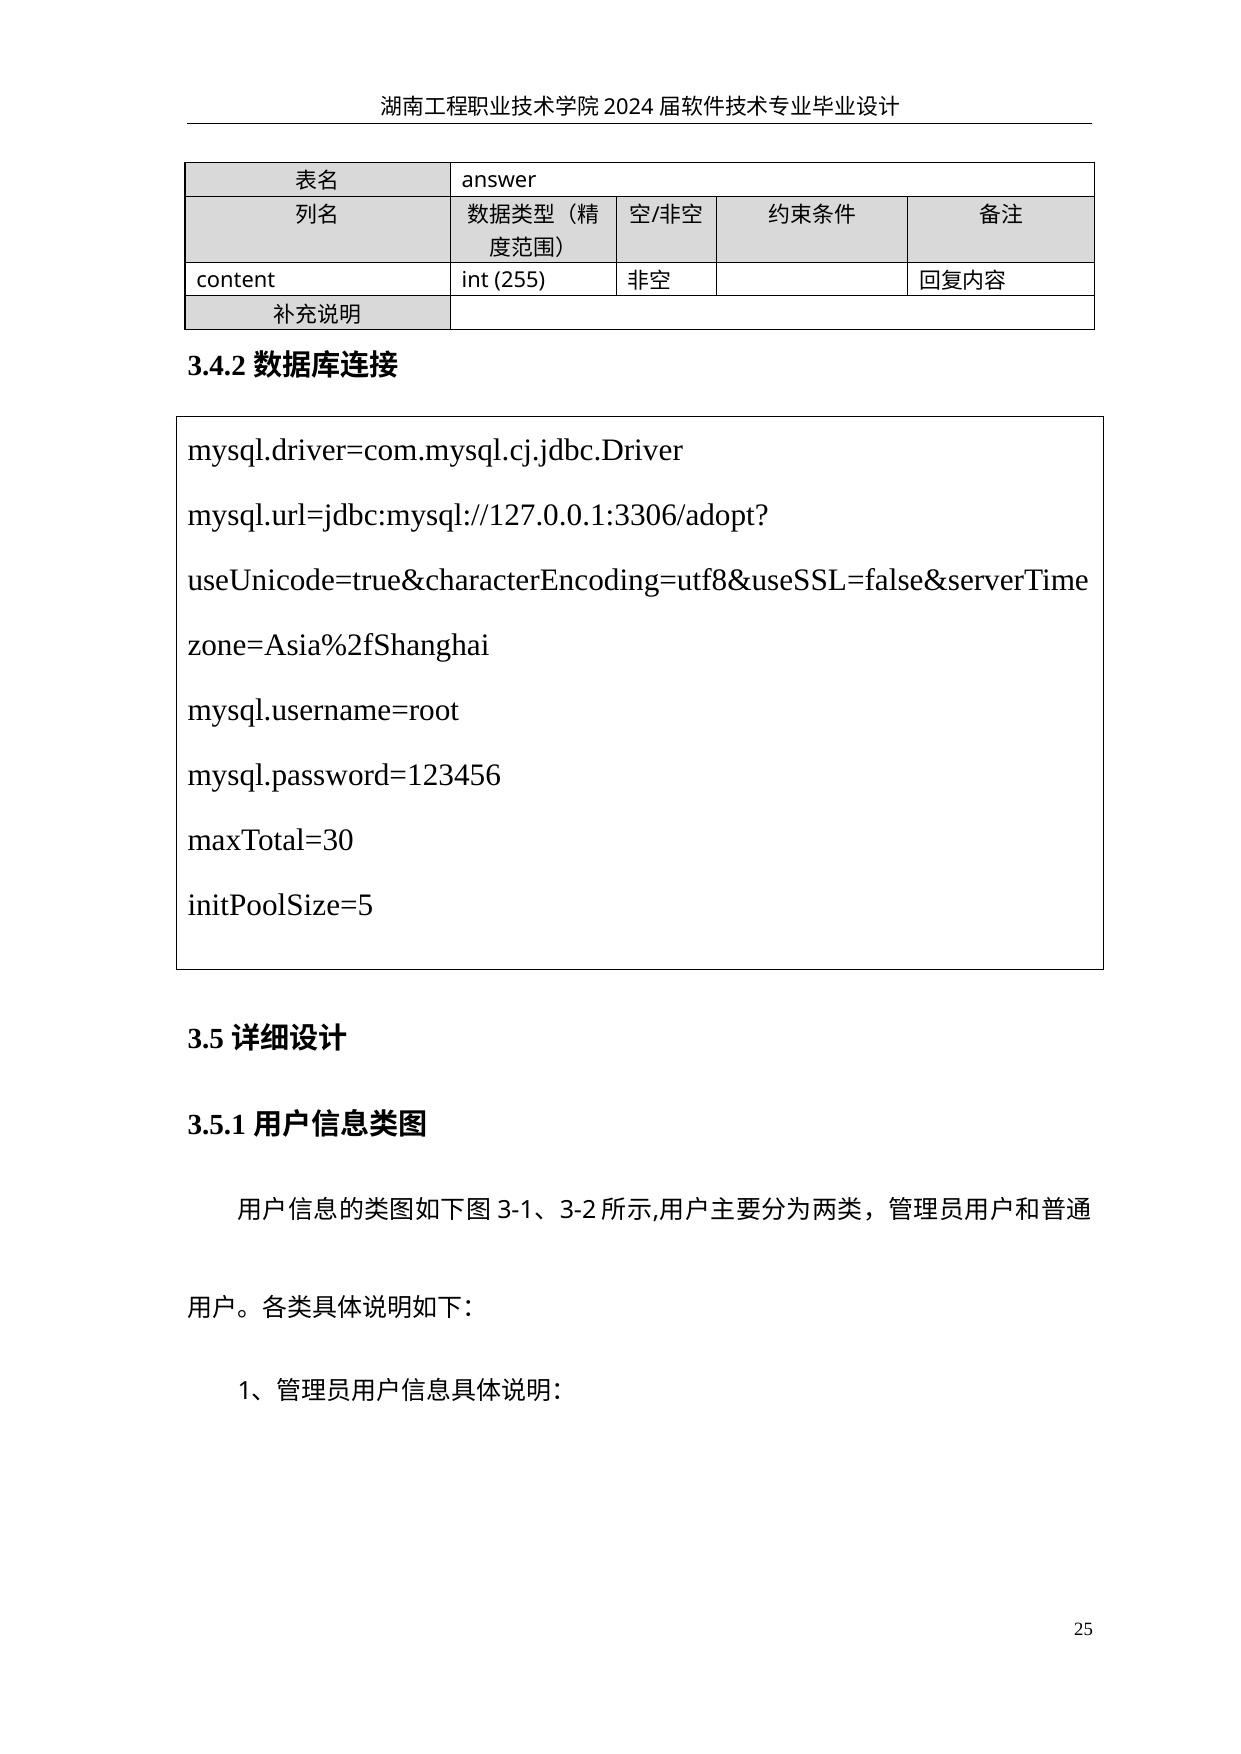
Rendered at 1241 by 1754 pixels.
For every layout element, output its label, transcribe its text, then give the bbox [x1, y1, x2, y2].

table_cell 备注 [908, 197, 1094, 262]
table_cell 列名 [186, 197, 450, 262]
table_cell 回复内容 [908, 263, 1094, 295]
table_cell [717, 263, 907, 295]
table_header 表名 [186, 163, 450, 196]
table_cell 空/非空 [617, 197, 716, 262]
subtitle 3.5.1 用户信息类图 [187, 1089, 1092, 1154]
table_cell 补充说明 [186, 296, 450, 329]
table_cell 非空 [617, 263, 716, 295]
table_cell int (255) [451, 263, 616, 295]
subtitle 3.5 详细设计 [187, 1003, 1092, 1068]
table_header answer [451, 163, 1094, 196]
subtitle 3.4.2 数据库连接 [187, 330, 1092, 395]
table_cell [451, 296, 1094, 329]
list 管理员用户信息具体说明： [187, 1356, 1092, 1421]
table_cell 约束条件 [717, 197, 907, 262]
table_cell content [186, 263, 450, 295]
table_cell 数据类型（精度范围） [451, 197, 616, 262]
text 用户信息的类图如下图3-1、3-2所示,用户主要分为两类，管理员用户和普通用户。各类具体说明如下： [187, 1175, 1092, 1338]
table_header mysql.driver=com.mysql.cj.jdbc.Driver mysql.url=jdbc:mysql://127.0.0.1:3306/adopt?useUnicode=true&characterEncoding=utf8&useSSL=false&serverTimezone=Asia%2fShanghai mysql.username=root mysql.password=123456 maxTotal=30 initPoolSize=5 [177, 417, 1103, 969]
